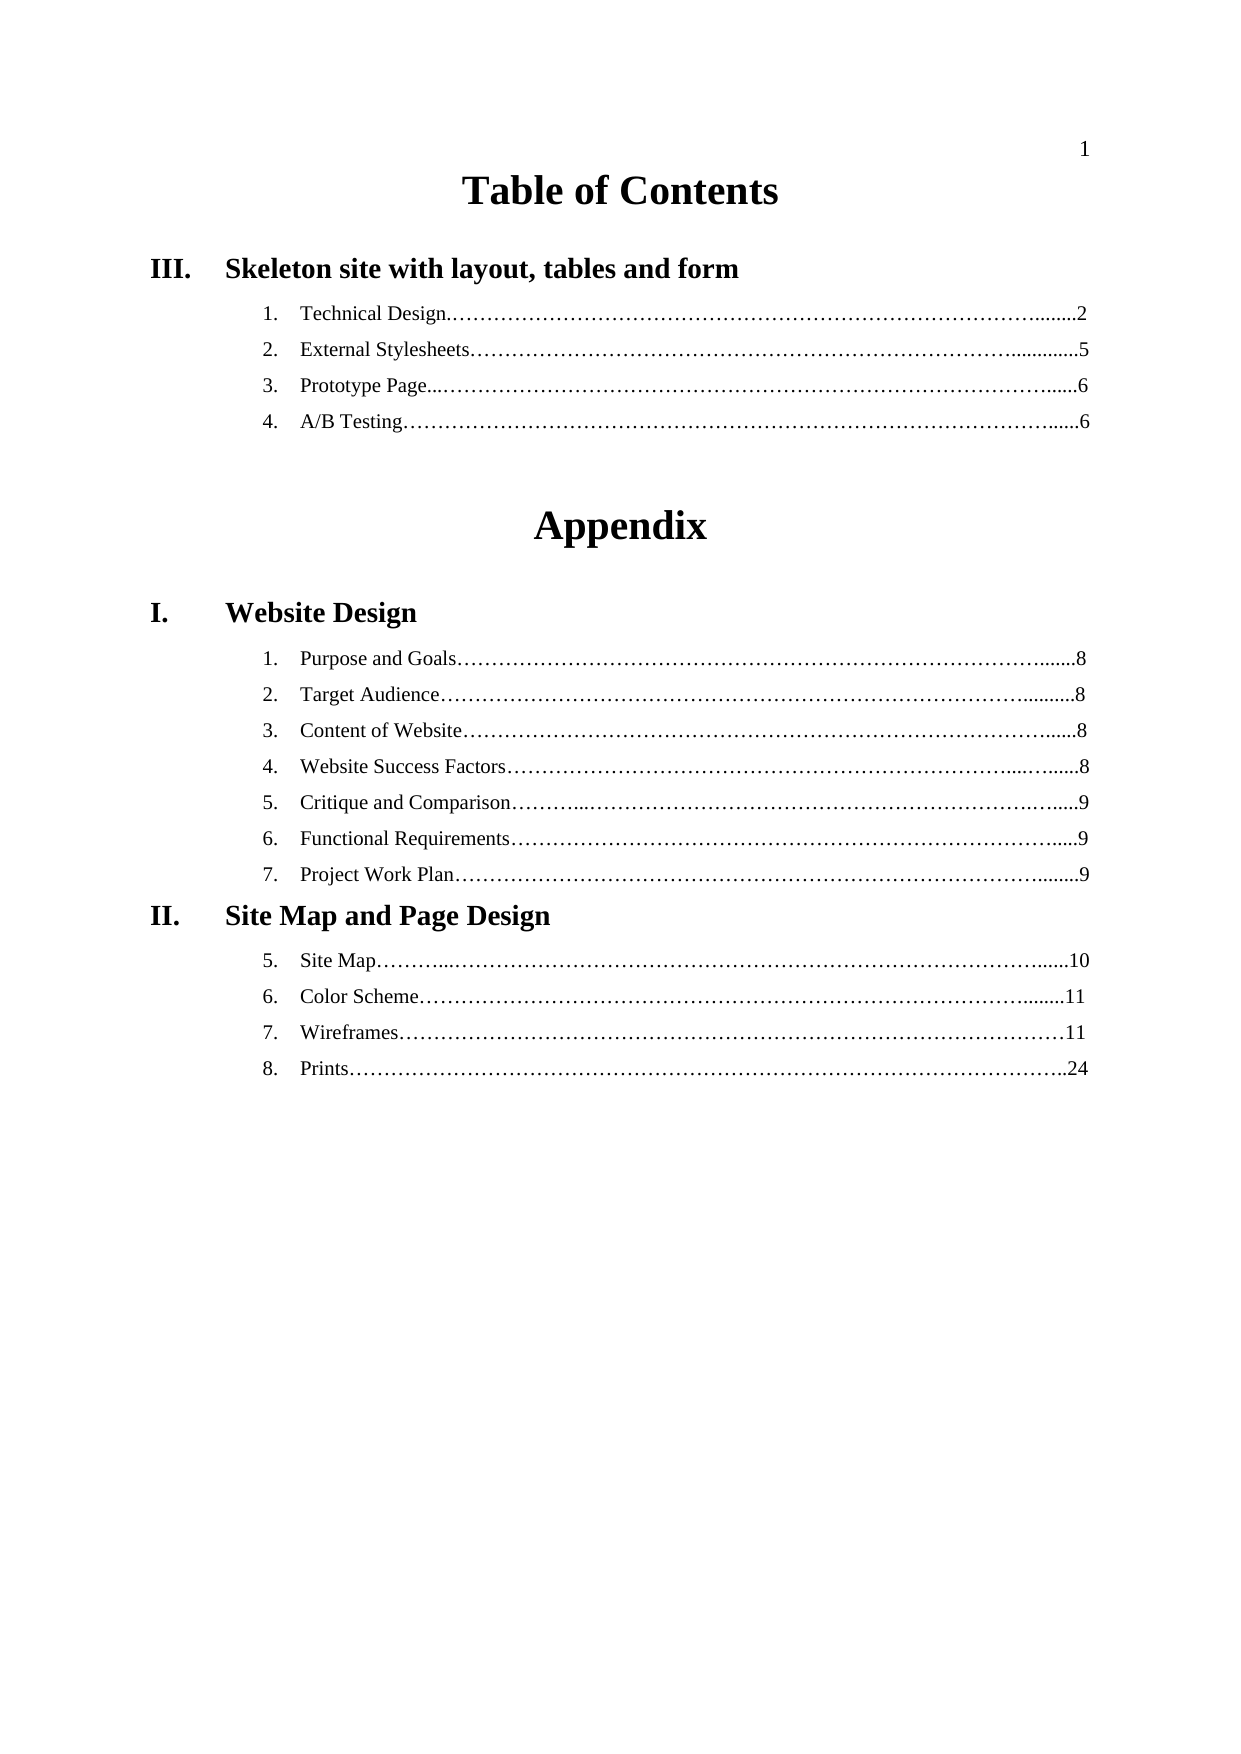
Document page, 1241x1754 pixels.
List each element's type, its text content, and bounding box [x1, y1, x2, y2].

text Appendix [150, 501, 1090, 548]
list Color Scheme… …………………………………………………………………………........11 [262, 984, 1090, 1008]
list Wireframes……………………………………………………………………………………11 [262, 1020, 1090, 1044]
list Target Audience …………………………………………………………………………..........8 [262, 681, 1090, 706]
list Technical Design.…………………………………………………………………………... .....2 [262, 301, 1090, 325]
list Site Map………...…………………………………………………………………………... ...10 [262, 948, 1090, 972]
text III. Skeleton site with layout, tables and form [150, 251, 1090, 284]
text I. Website Design [150, 595, 1090, 629]
list External Stylesheets…………………………………………………………………….............5 [262, 337, 1090, 361]
list Project Work Plan …………………………………………………………………………........9 [262, 862, 1090, 886]
list Functional Requirements …………………………………………………………………….....9 [262, 826, 1090, 850]
list A/B Testing…………………………………………………………………………………......6 [262, 409, 1090, 433]
list Website Success Factors ………………………………………………………………....…......8 [262, 753, 1090, 778]
text II. Site Map and Page Design [150, 898, 1090, 931]
list Content of Website …………………………………………………………………………......8 [262, 717, 1090, 742]
list Purpose and Goals………………………………………………………………………….......8 [262, 645, 1090, 669]
list Prototype Page...……………………………………………………………………………......6 [262, 373, 1090, 397]
list Critique and Comparison ………...……………………………………………………….….....9 [262, 789, 1090, 814]
text Table of Contents [150, 166, 1090, 213]
list Prints…………………………………………………………………………………………..24 [262, 1056, 1090, 1080]
